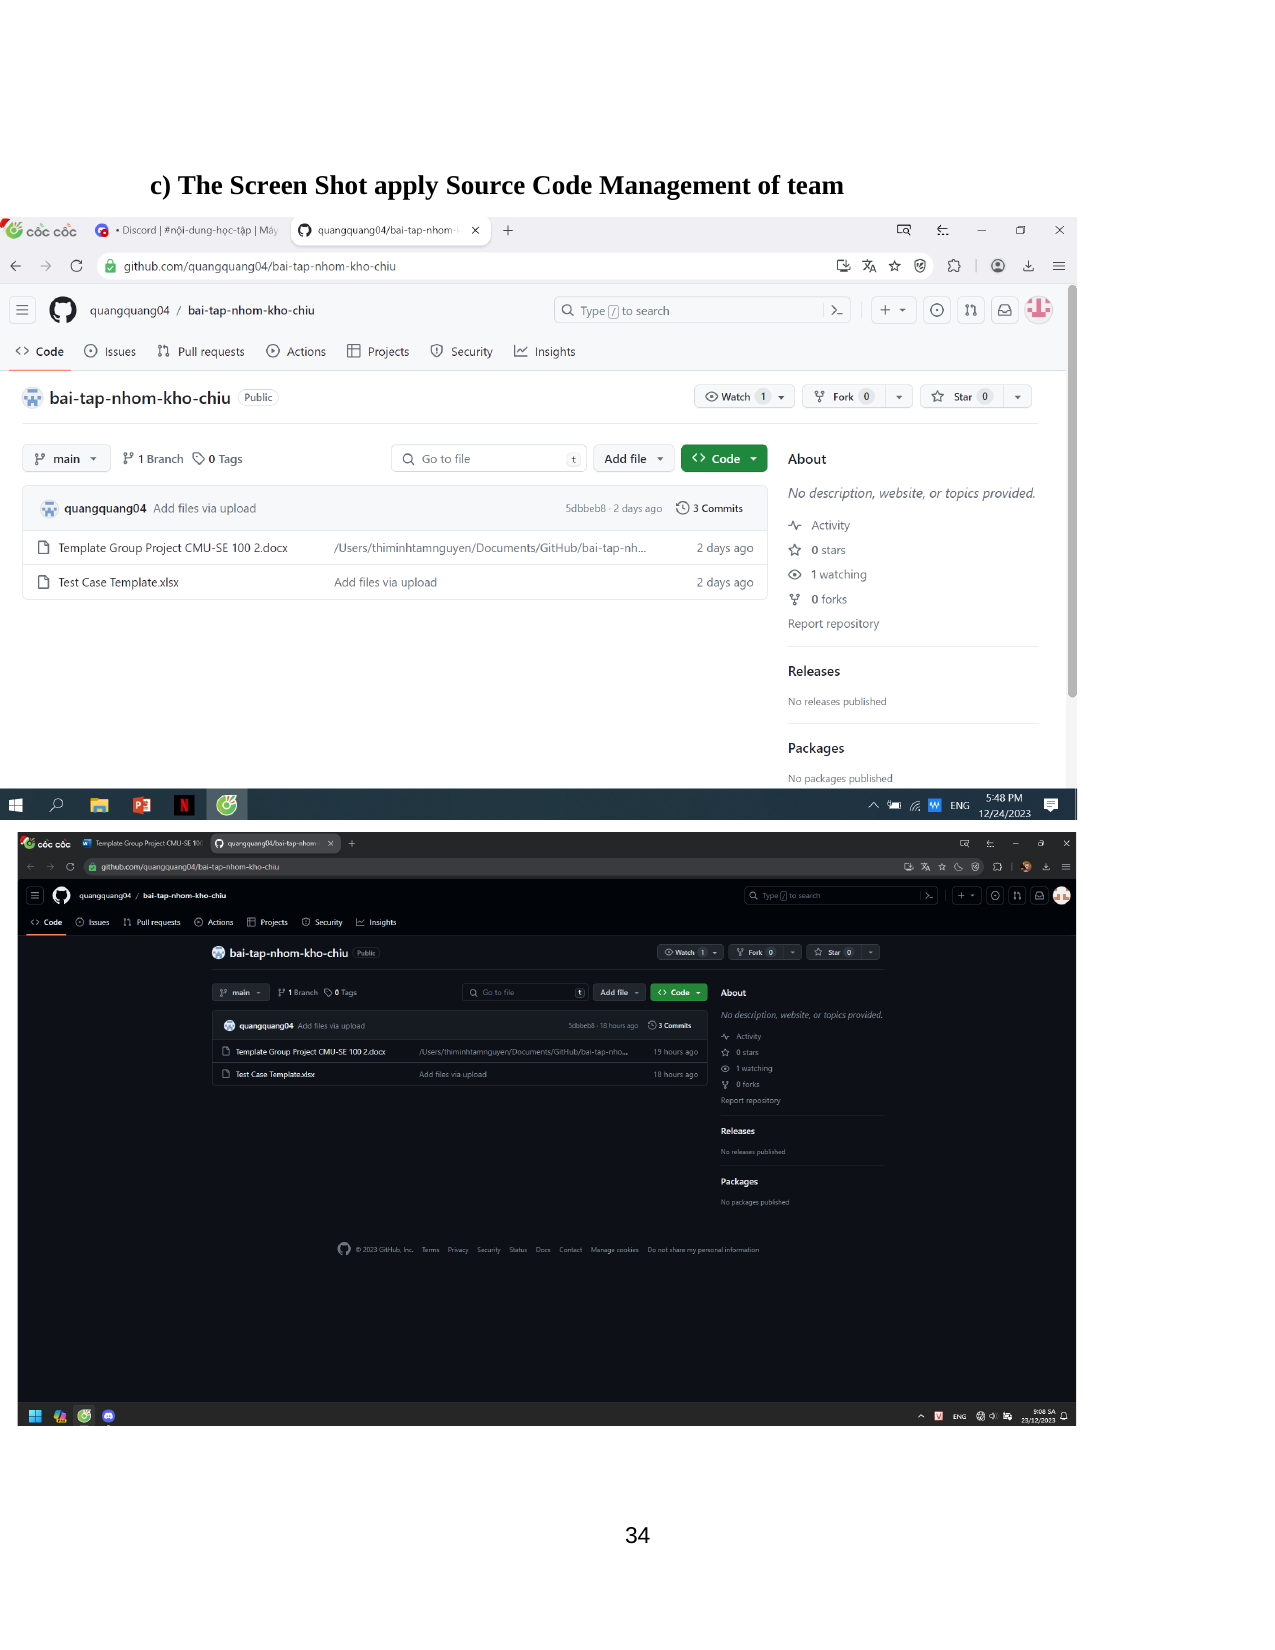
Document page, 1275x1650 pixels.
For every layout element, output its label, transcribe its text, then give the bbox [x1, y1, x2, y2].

picture [17, 832, 1074, 1426]
text c) The Screen Shot apply Source Code Management of team [150, 169, 1125, 200]
picture [0, 217, 1077, 820]
